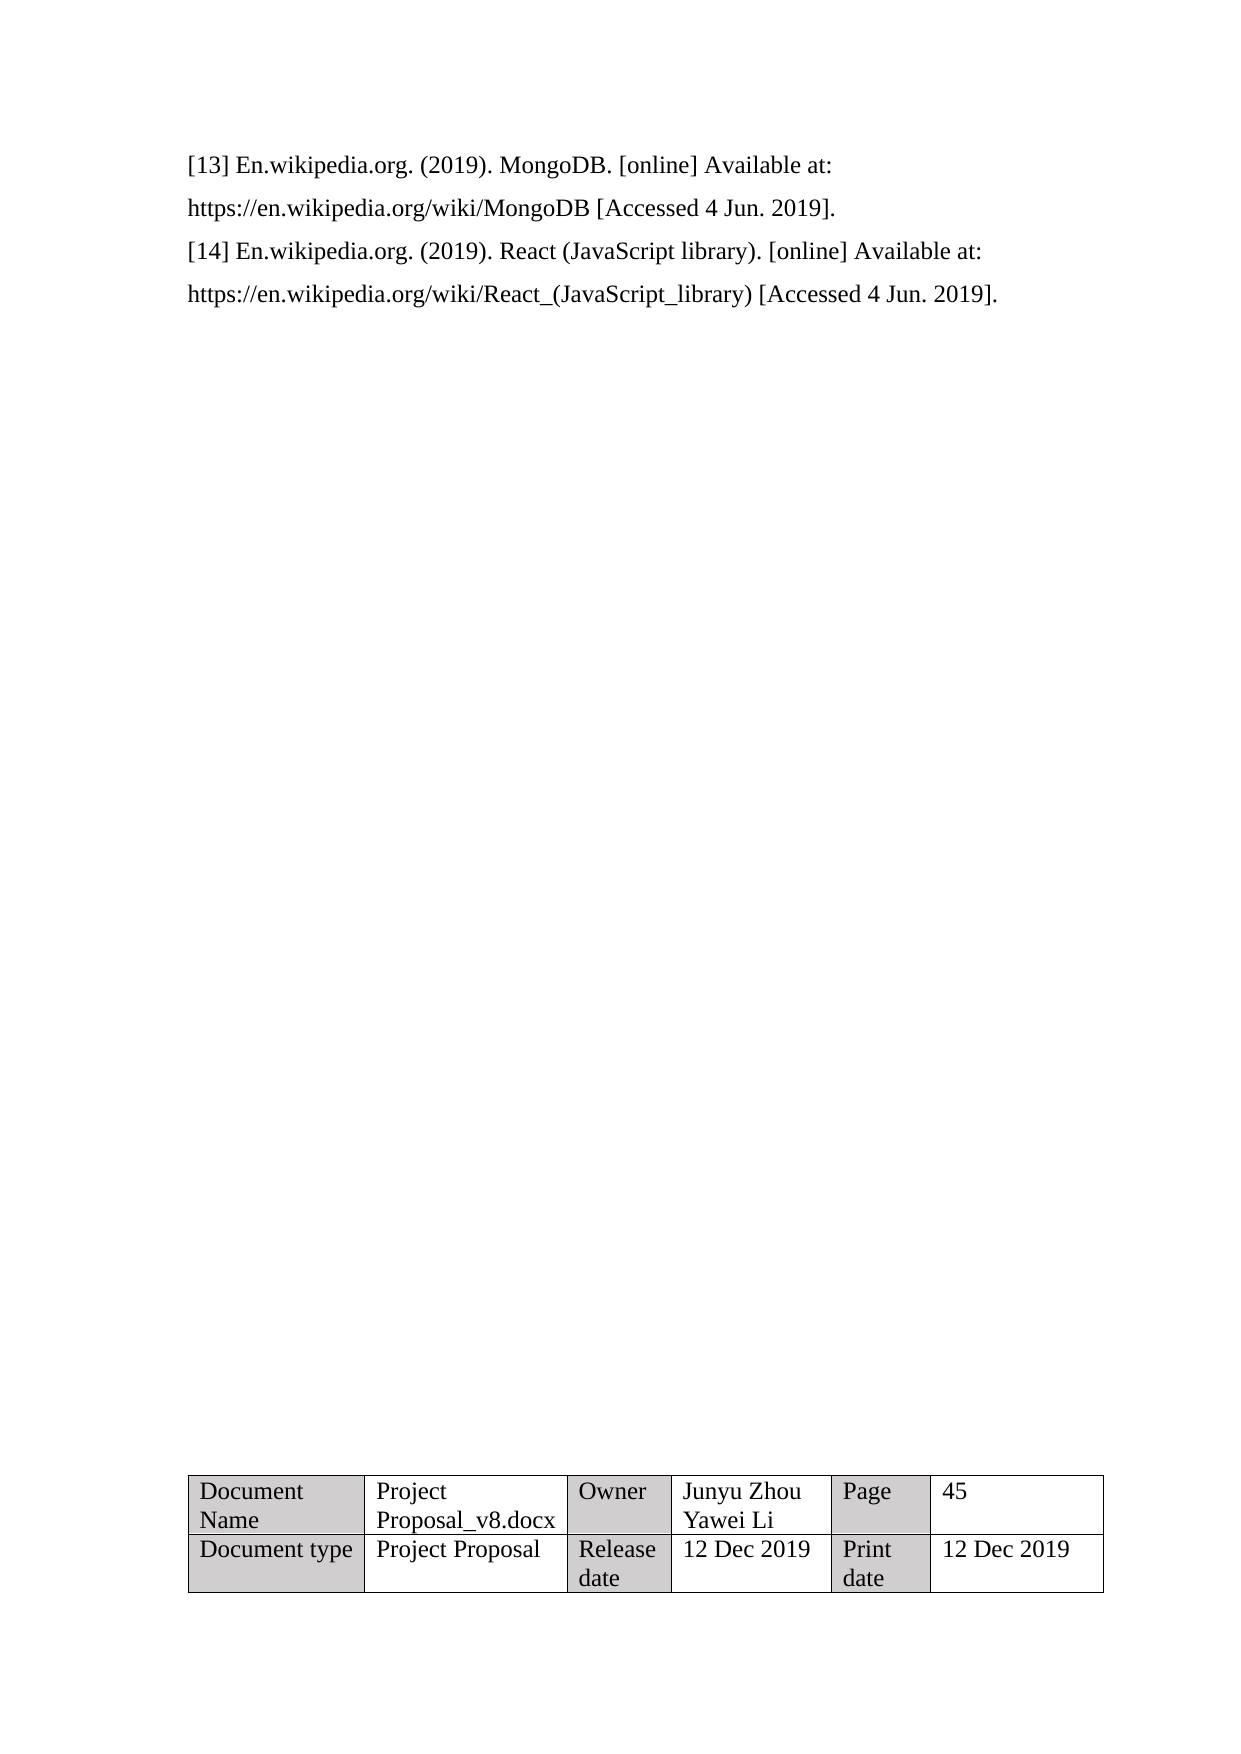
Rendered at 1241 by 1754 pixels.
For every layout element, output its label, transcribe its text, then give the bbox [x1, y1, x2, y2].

text [14] En.wikipedia.org. (2019). React (JavaScript library). [online] Available at: https://en.wikipedia.org/wiki/React_(JavaScript_library) [Accessed 4 Jun. 2019]. [187, 236, 1053, 308]
text [13] En.wikipedia.org. (2019). MongoDB. [online] Available at: https://en.wikipedia.org/wiki/MongoDB [Accessed 4 Jun. 2019]. [187, 150, 1053, 222]
